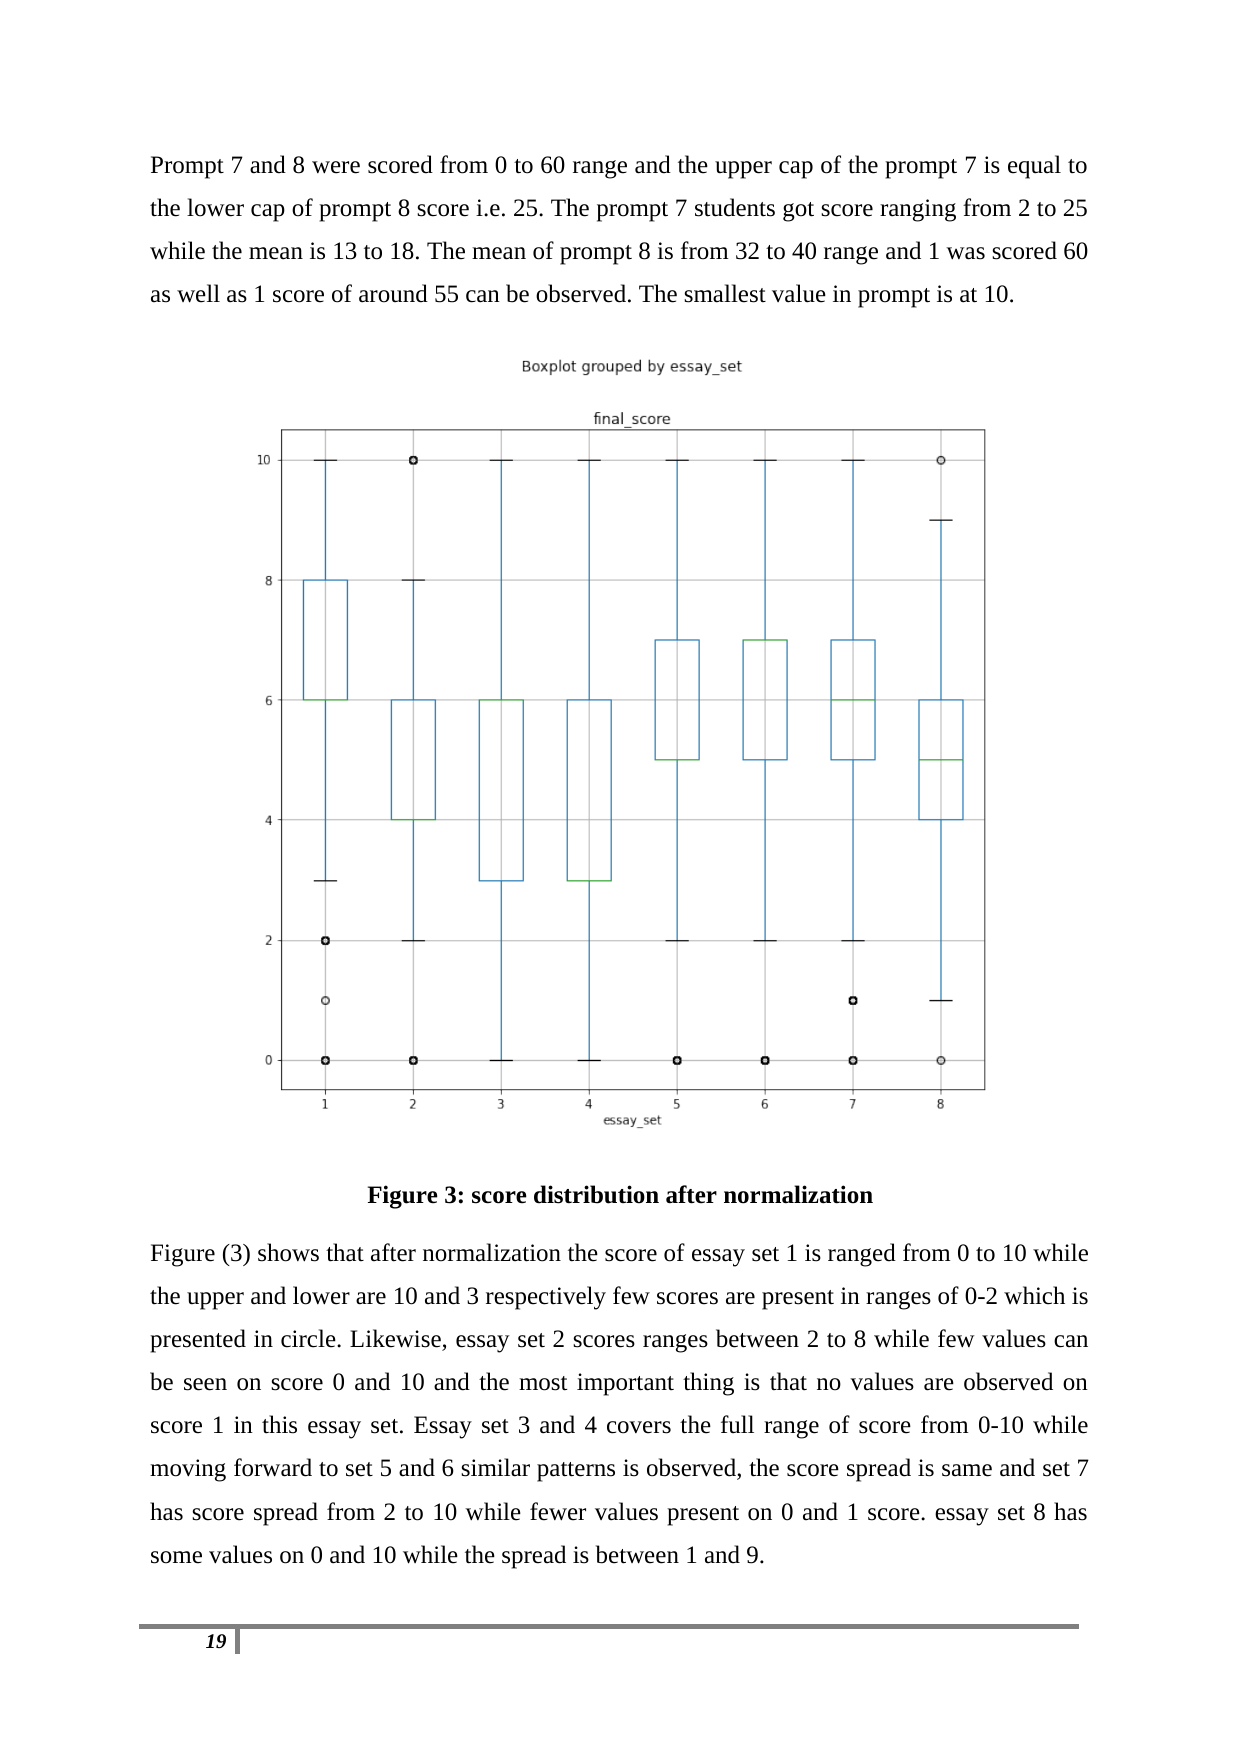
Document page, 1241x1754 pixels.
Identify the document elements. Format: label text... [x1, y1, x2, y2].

text Prompt 7 and 8 were scored from 0 to 60 range and the upper cap of the prompt 7 is equal to the lower cap of prompt 8 score i.e. 25. The prompt 7 students got score ranging from 2 to 25 while the mean is 13 to 18. The mean of prompt 8 is from 32 to 40 range and 1 was scored 60 as well as 1 score of around 55 can be observed. The smallest value in prompt is at 10. [150, 150, 1090, 308]
text Figure 3: score distribution after normalization [150, 1180, 1090, 1209]
text Figure (3) shows that after normalization the score of essay set 1 is ranged from 0 to 10 while the upper and lower are 10 and 3 respectively few scores are present in ranges of 0-2 which is presented in circle. Likewise, essay set 2 scores ranges between 2 to 8 while few values can be seen on score 0 and 10 and the most important thing is that no values are observed on score 1 in this essay set. Essay set 3 and 4 covers the full range of score from 0-10 while moving forward to set 5 and 6 similar patterns is observed, the score spread is same and set 7 has score spread from 2 to 10 while fewer values present on 0 and 1 score. essay set 8 has some values on 0 and 10 while the spread is between 1 and 9. [150, 1238, 1090, 1568]
picture [248, 351, 993, 1137]
